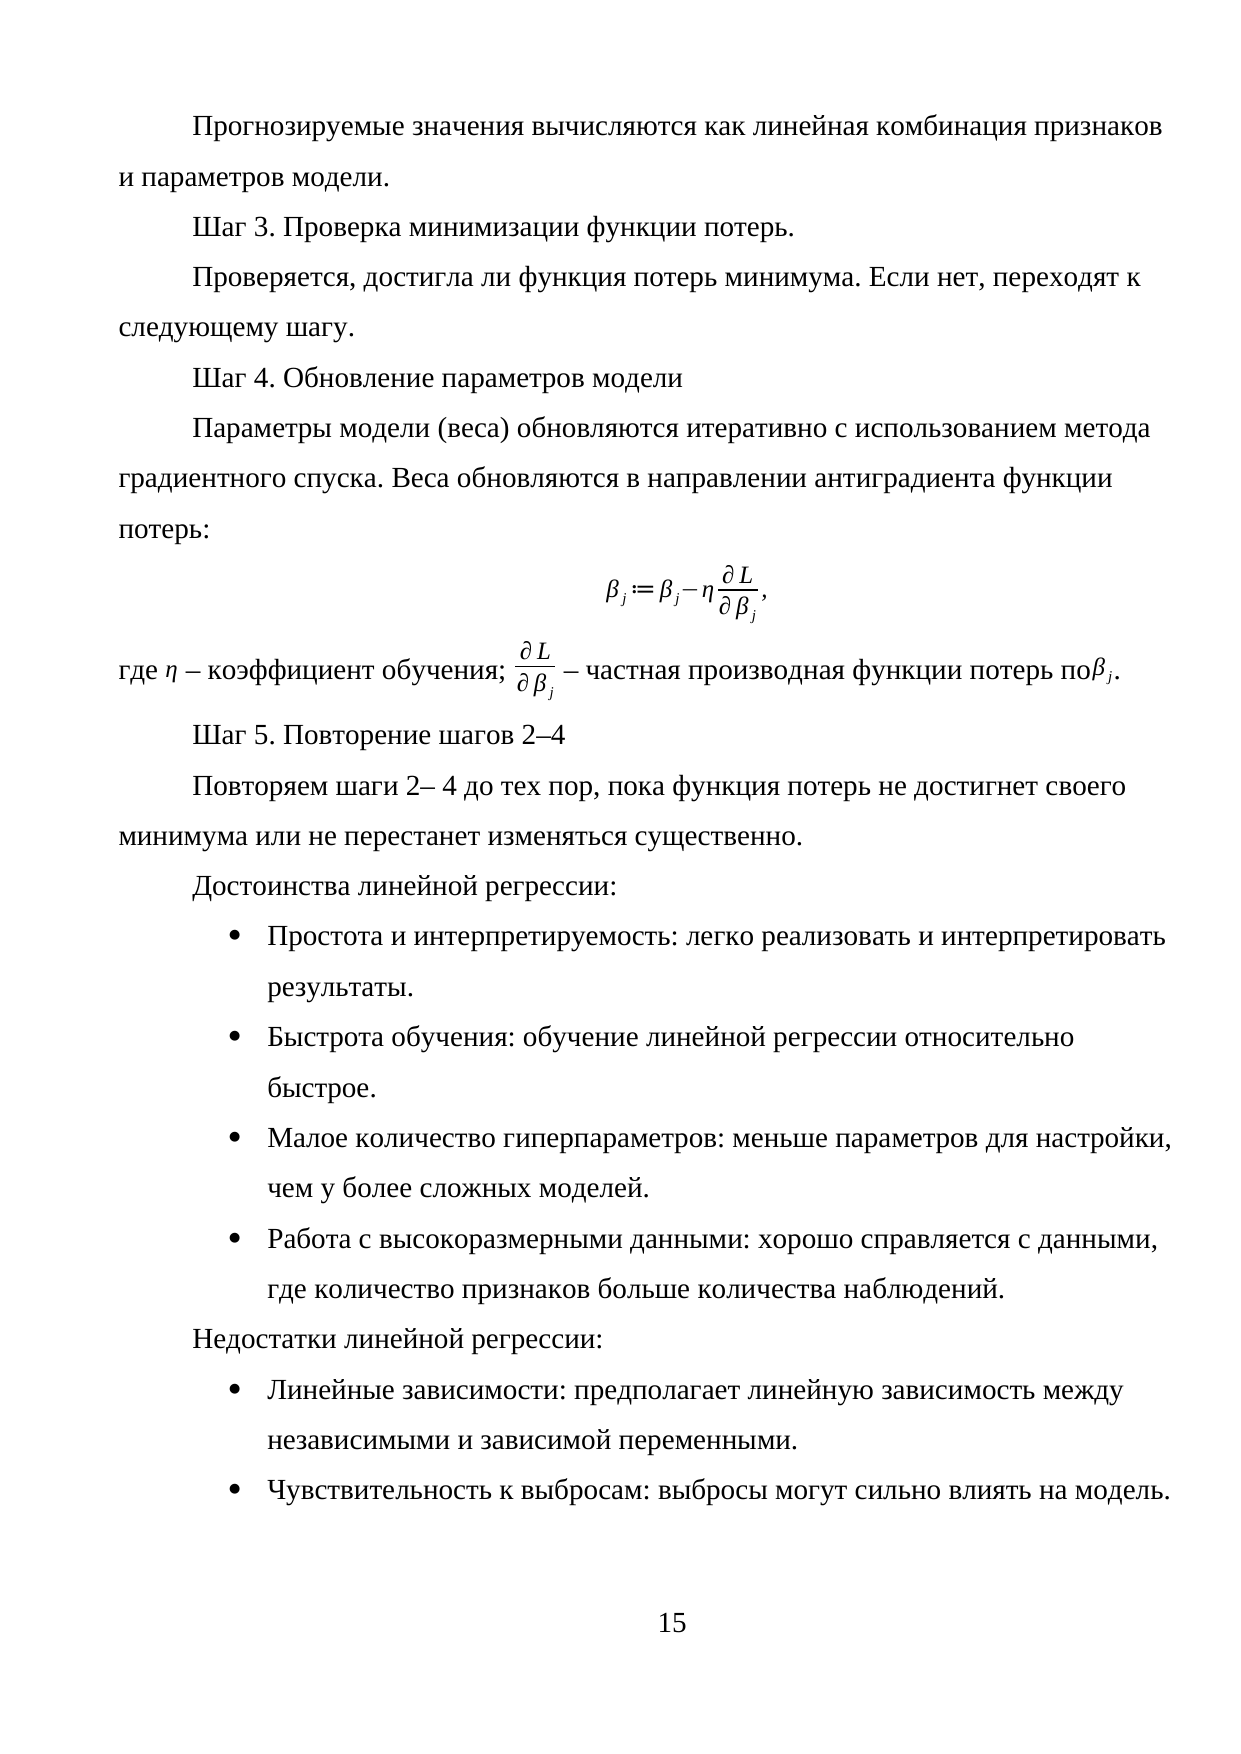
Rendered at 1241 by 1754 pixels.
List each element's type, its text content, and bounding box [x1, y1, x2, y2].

list Работа с высокоразмерными данными: хорошо справляется с данными, где количество признаков больше количества наблюдений. [229, 1221, 1181, 1305]
text Прогнозируемые значения вычисляются как линейная комбинация признаков и параметров модели. [118, 108, 1181, 192]
text Шаг 5. Повторение шагов 2–4 [118, 717, 1181, 751]
list Простота и интерпретируемость: легко реализовать и интерпретировать результаты. [229, 918, 1181, 1002]
text Шаг 3. Проверка минимизации функции потерь. [118, 209, 1181, 242]
list Линейные зависимости: предполагает линейную зависимость между независимыми и зависимой переменными. [229, 1372, 1181, 1456]
list Быстрота обучения: обучение линейной регрессии относительно быстрое. [229, 1019, 1181, 1103]
list Малое количество гиперпараметров: меньше параметров для настройки, чем у более сложных моделей. [229, 1120, 1181, 1204]
text Параметры модели (веса) обновляются итеративно с использованием метода градиентного спуска. Веса обновляются в направлении антиградиента функции потерь: [118, 410, 1181, 544]
text где – коэффициент обучения; – частная производная функции потерь по. [118, 638, 1181, 701]
list Чувствительность к выбросам: выбросы могут сильно влиять на модель. [229, 1472, 1181, 1506]
text Проверяется, достигла ли функция потерь минимума. Если нет, переходят к следующему шагу. [118, 259, 1181, 343]
text Недостатки линейной регрессии: [118, 1321, 1181, 1355]
text Повторяем шаги 2– 4 до тех пор, пока функция потерь не достигнет своего минимума или не перестанет изменяться существенно. [118, 768, 1181, 851]
text Достоинства линейной регрессии: [118, 868, 1181, 902]
text Шаг 4. Обновление параметров модели [118, 360, 1181, 393]
